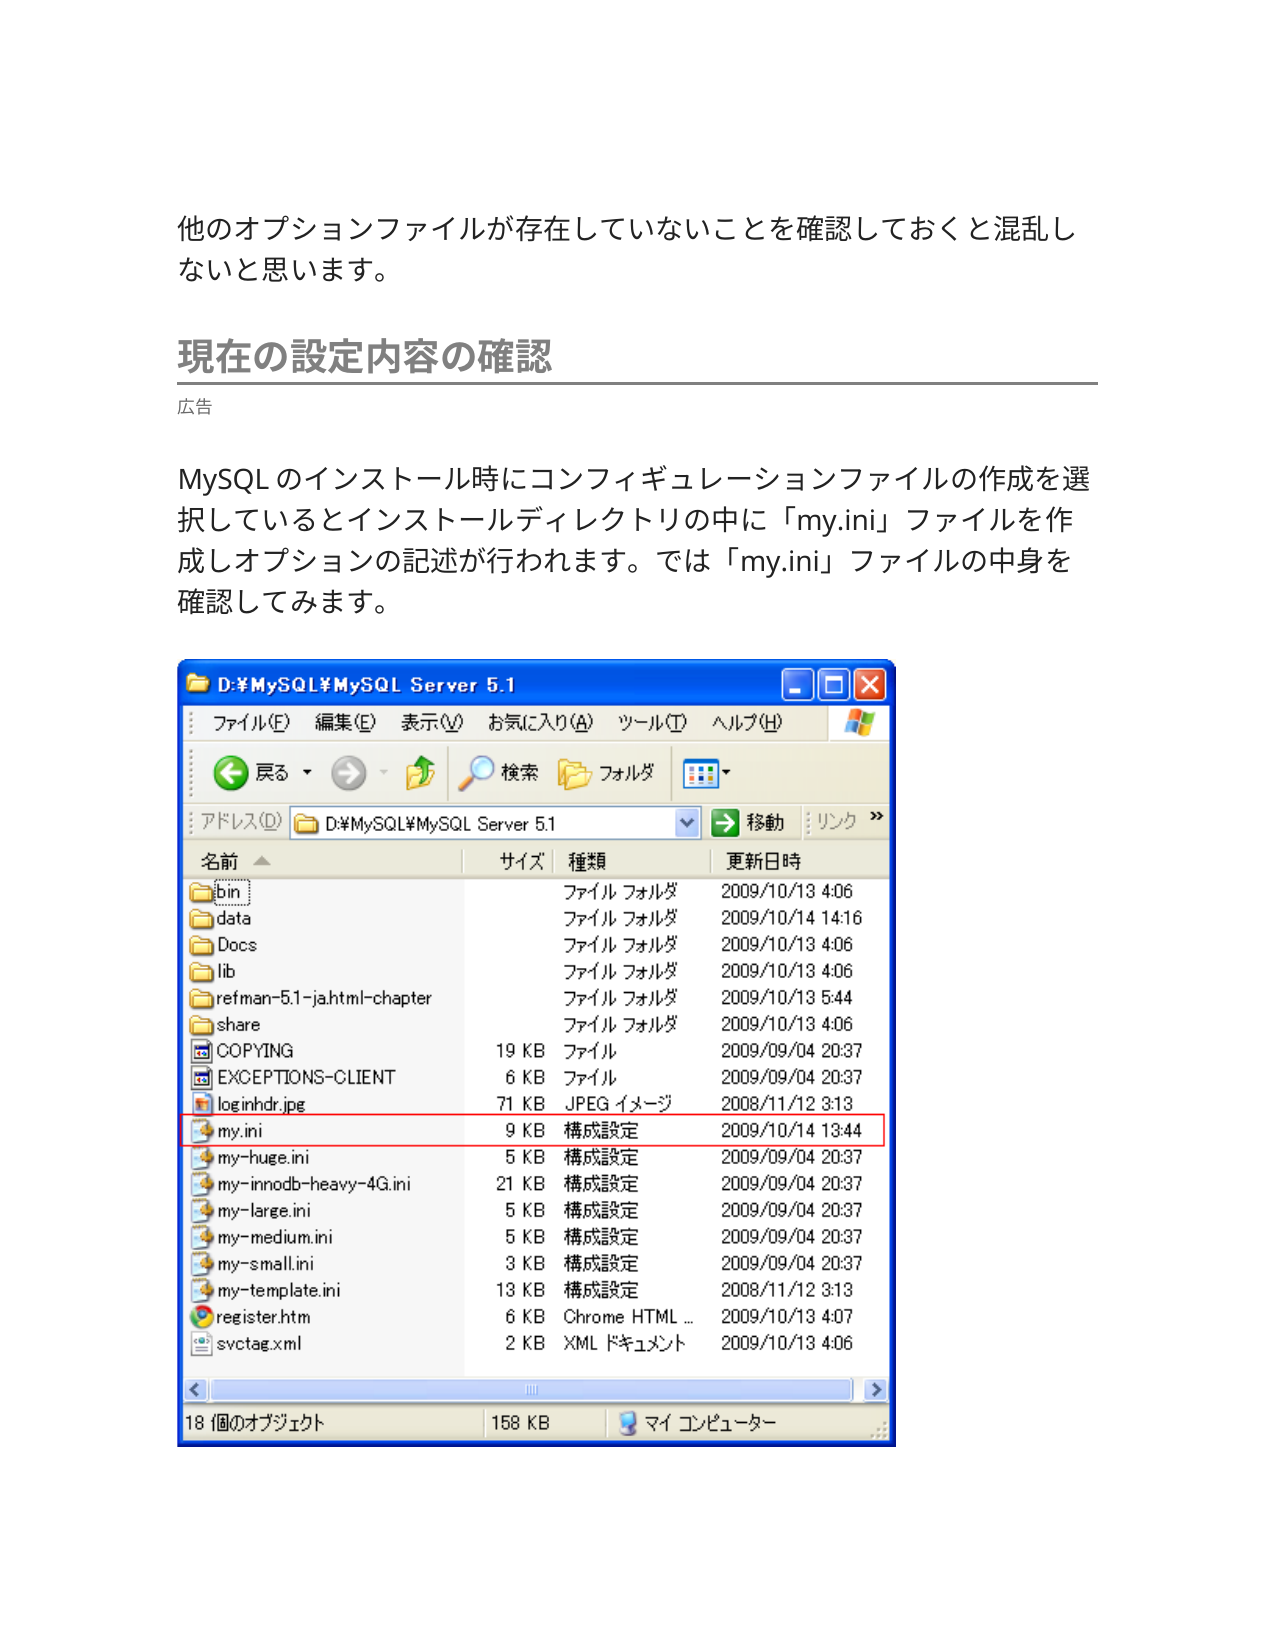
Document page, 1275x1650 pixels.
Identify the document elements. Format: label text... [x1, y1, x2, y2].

text MySQLのインストール時にコンフィギュレーションファイルの作成を選択しているとインストールディレクトリの中に「my.ini」ファイルを作成しオプションの記述が行われます。では「my.ini」ファイルの中身を確認してみます。 [177, 457, 1098, 620]
picture [177, 659, 896, 1447]
text 広告 [177, 392, 1098, 418]
text 現在の設定内容の確認 [177, 327, 1098, 382]
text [177, 207, 1098, 288]
